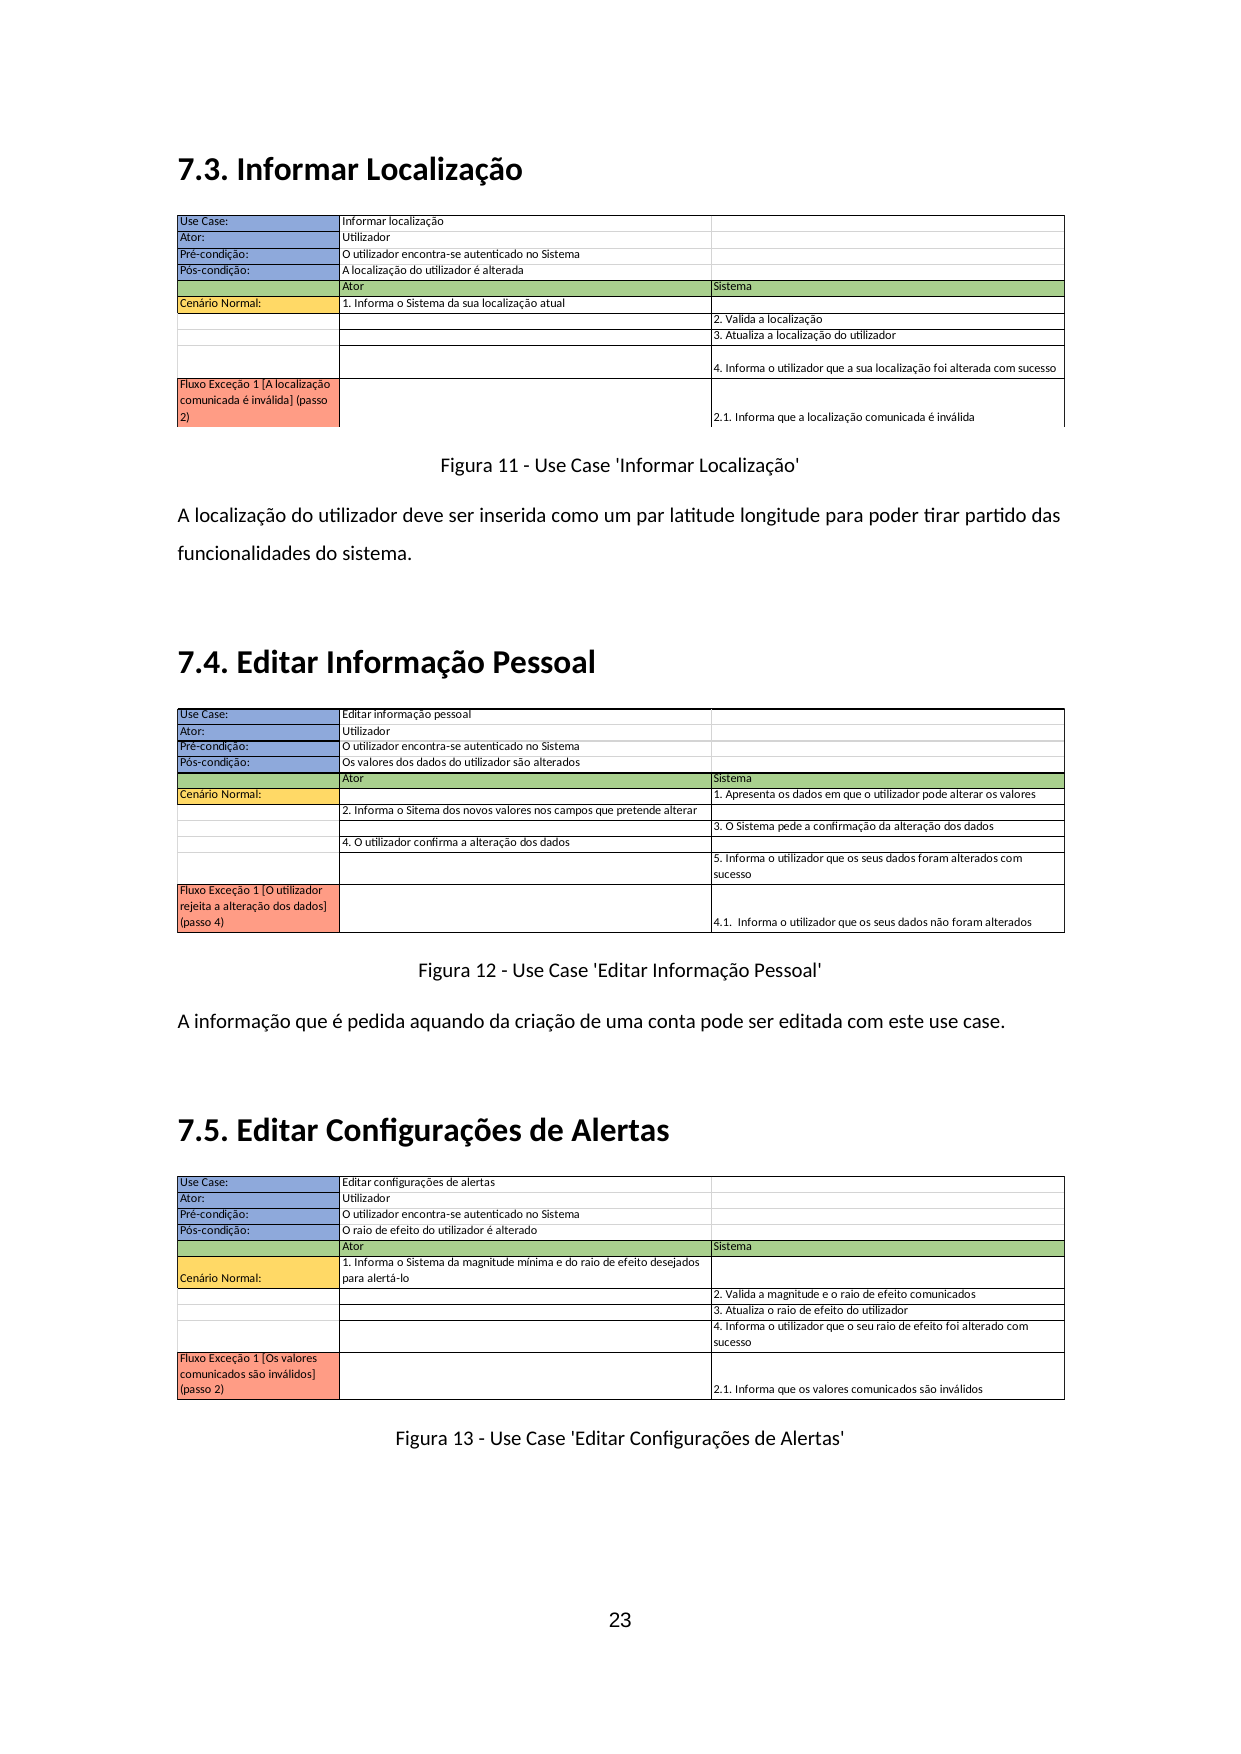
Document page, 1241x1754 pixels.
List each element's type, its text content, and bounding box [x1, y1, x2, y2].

subtitle 7.4. Editar Informação Pessoal [177, 641, 1063, 682]
text A localização do utilizador deve ser inserida como um par latitude longitude para poder tirar partido das funcionalidades do sistema. [177, 502, 1063, 566]
text Figura 11 - Use Case 'Informar Localização' [177, 452, 1063, 477]
text Figura 12 - Use Case 'Editar Informação Pessoal' [177, 957, 1063, 983]
subtitle 7.3. Informar Localização [177, 148, 1063, 188]
text Figura 13 - Use Case 'Editar Configurações de Alertas' [177, 1425, 1063, 1450]
subtitle 7.5. Editar Configurações de Alertas [177, 1109, 1063, 1149]
text A informação que é pedida aquando da criação de uma conta pode ser editada com este use case. [177, 1008, 1063, 1033]
